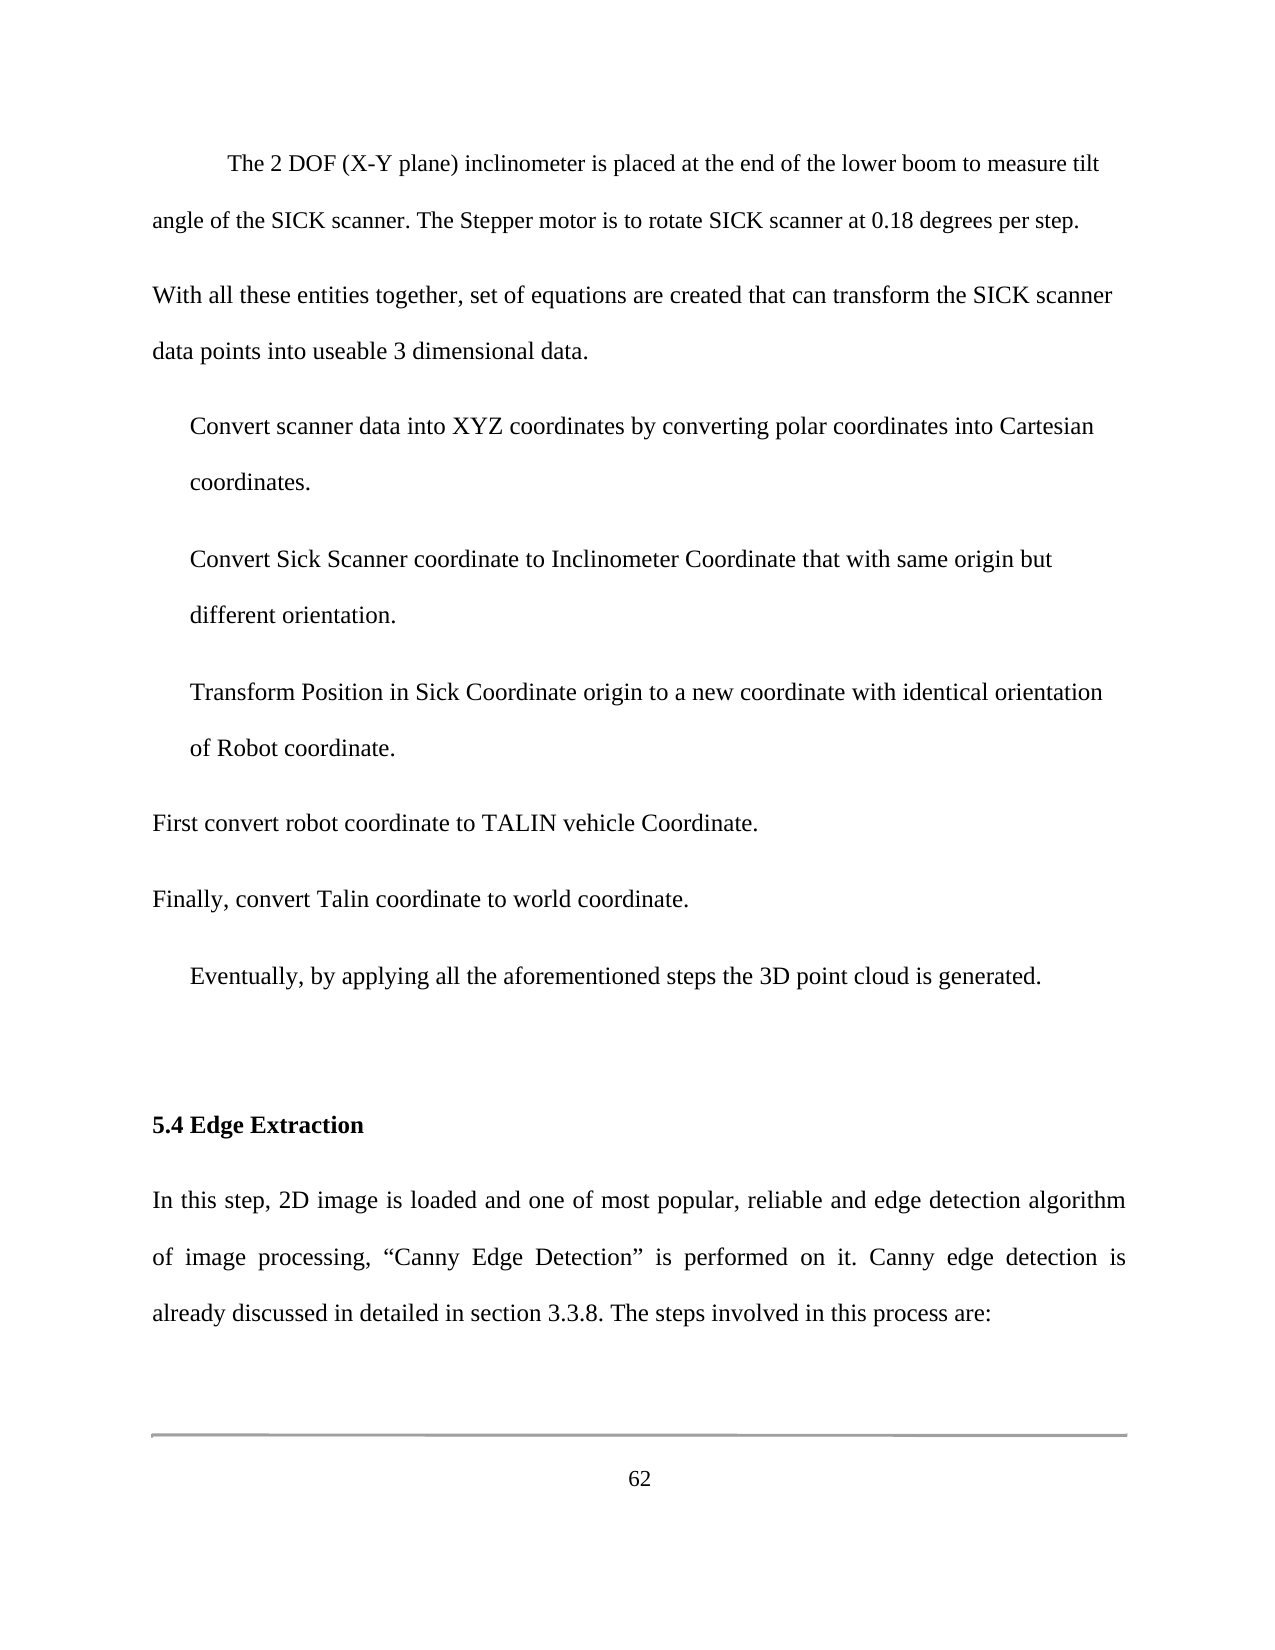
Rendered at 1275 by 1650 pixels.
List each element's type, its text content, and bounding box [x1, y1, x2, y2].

text In this step, 2D image is loaded and one of most popular, reliable and edge detection algorithm of image processing, “Canny Edge Detection” is performed on it. Canny edge detection is already discussed in detailed in section 3.3.8. The steps involved in this process are: [152, 1185, 1127, 1327]
text Finally, convert Talin coordinate to world coordinate. [152, 884, 1127, 913]
text Eventually, by applying all the aforementioned steps the 3D point cloud is generated. [189, 961, 1127, 990]
text Convert Sick Scanner coordinate to Inclinometer Coordinate that with same origin but different orientation. [189, 544, 1127, 628]
text Transform Position in Sick Coordinate origin to a new coordinate with identical orientation of Robot coordinate. [189, 677, 1127, 761]
text 62 [150, 1465, 1129, 1491]
text Convert scanner data into XYZ coordinates by converting polar coordinates into Cartesian coordinates. [189, 411, 1127, 495]
text First convert robot coordinate to TALIN vehicle Coordinate. [152, 808, 1127, 837]
text The 2 DOF (X-Y plane) inclinometer is placed at the end of the lower boom to measure tilt angle of the SICK scanner. The Stepper motor is to rotate SICK scanner at 0.18 degrees per step. [152, 149, 1127, 234]
text With all these entities together, set of equations are created that can transform the SICK scanner data points into useable 3 dimensional data. [152, 280, 1127, 365]
text 5.4 Edge Extraction [152, 1110, 1127, 1139]
